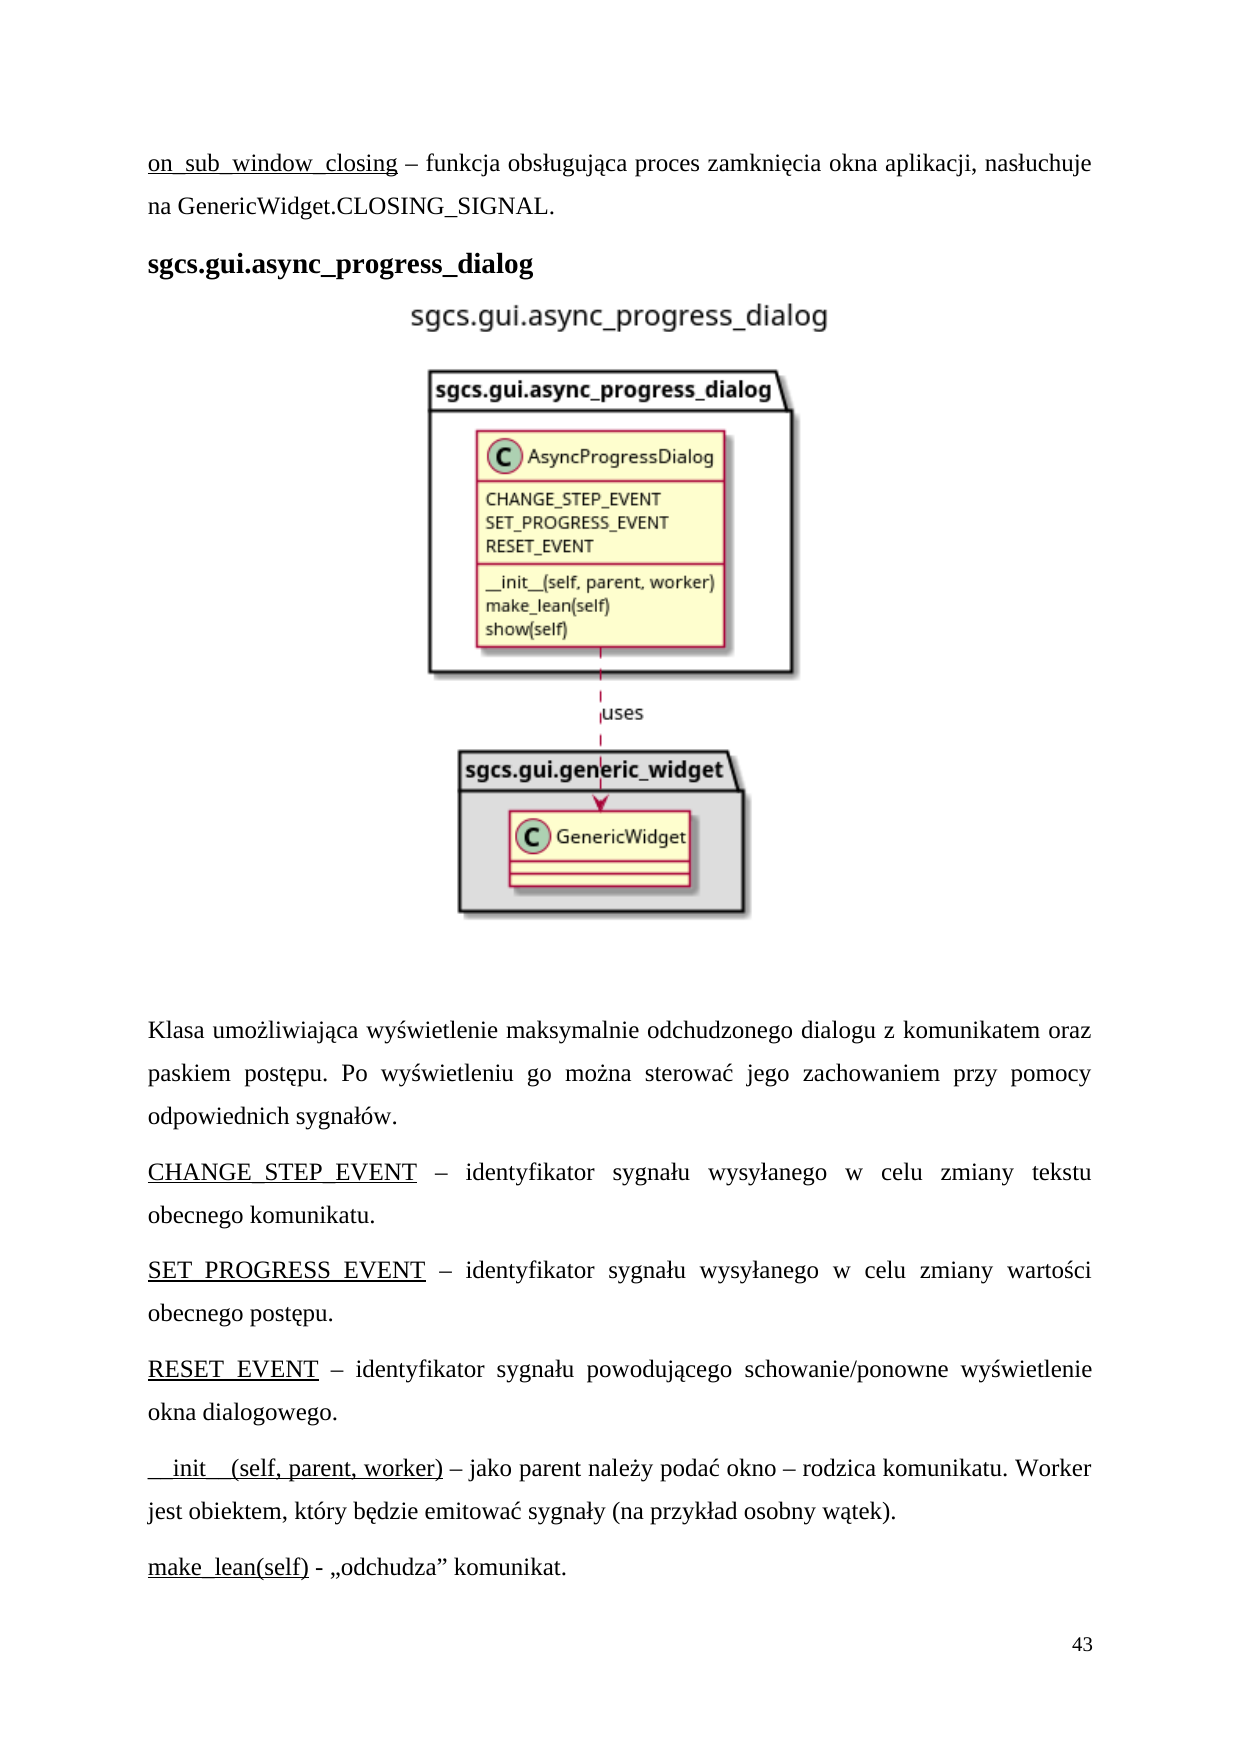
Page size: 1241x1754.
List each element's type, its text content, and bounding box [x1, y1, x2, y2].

text CHANGE_STEP_EVENT – identyfikator sygnału wysyłanego w celu zmiany tekstu obecnego komunikatu. [148, 1157, 1093, 1228]
text __init__(self, parent, worker) – jako parent należy podać okno – rodzica komunikatu. Worker jest obiektem, który będzie emitować sygnały (na przykład osobny wątek). [148, 1453, 1093, 1525]
text make_lean(self) - „odchudza” komunikat. [148, 1552, 1093, 1580]
text SET_PROGRESS_EVENT – identyfikator sygnału wysyłanego w celu zmiany wartości obecnego postępu. [148, 1255, 1093, 1327]
text Klasa umożliwiająca wyświetlenie maksymalnie odchudzonego dialogu z komunikatem oraz paskiem postępu. Po wyświetleniu go można sterować jego zachowaniem przy pomocy odpowiednich sygnałów. [148, 1015, 1093, 1130]
text sgcs.gui.async_progress_dialog [148, 246, 1093, 280]
text on_sub_window_closing – funkcja obsługująca proces zamknięcia okna aplikacji, nasłuchuje na GenericWidget.CLOSING_SIGNAL. [148, 148, 1093, 219]
picture [395, 296, 845, 928]
text RESET_EVENT – identyfikator sygnału powodującego schowanie/ponowne wyświetlenie okna dialogowego. [148, 1354, 1093, 1426]
